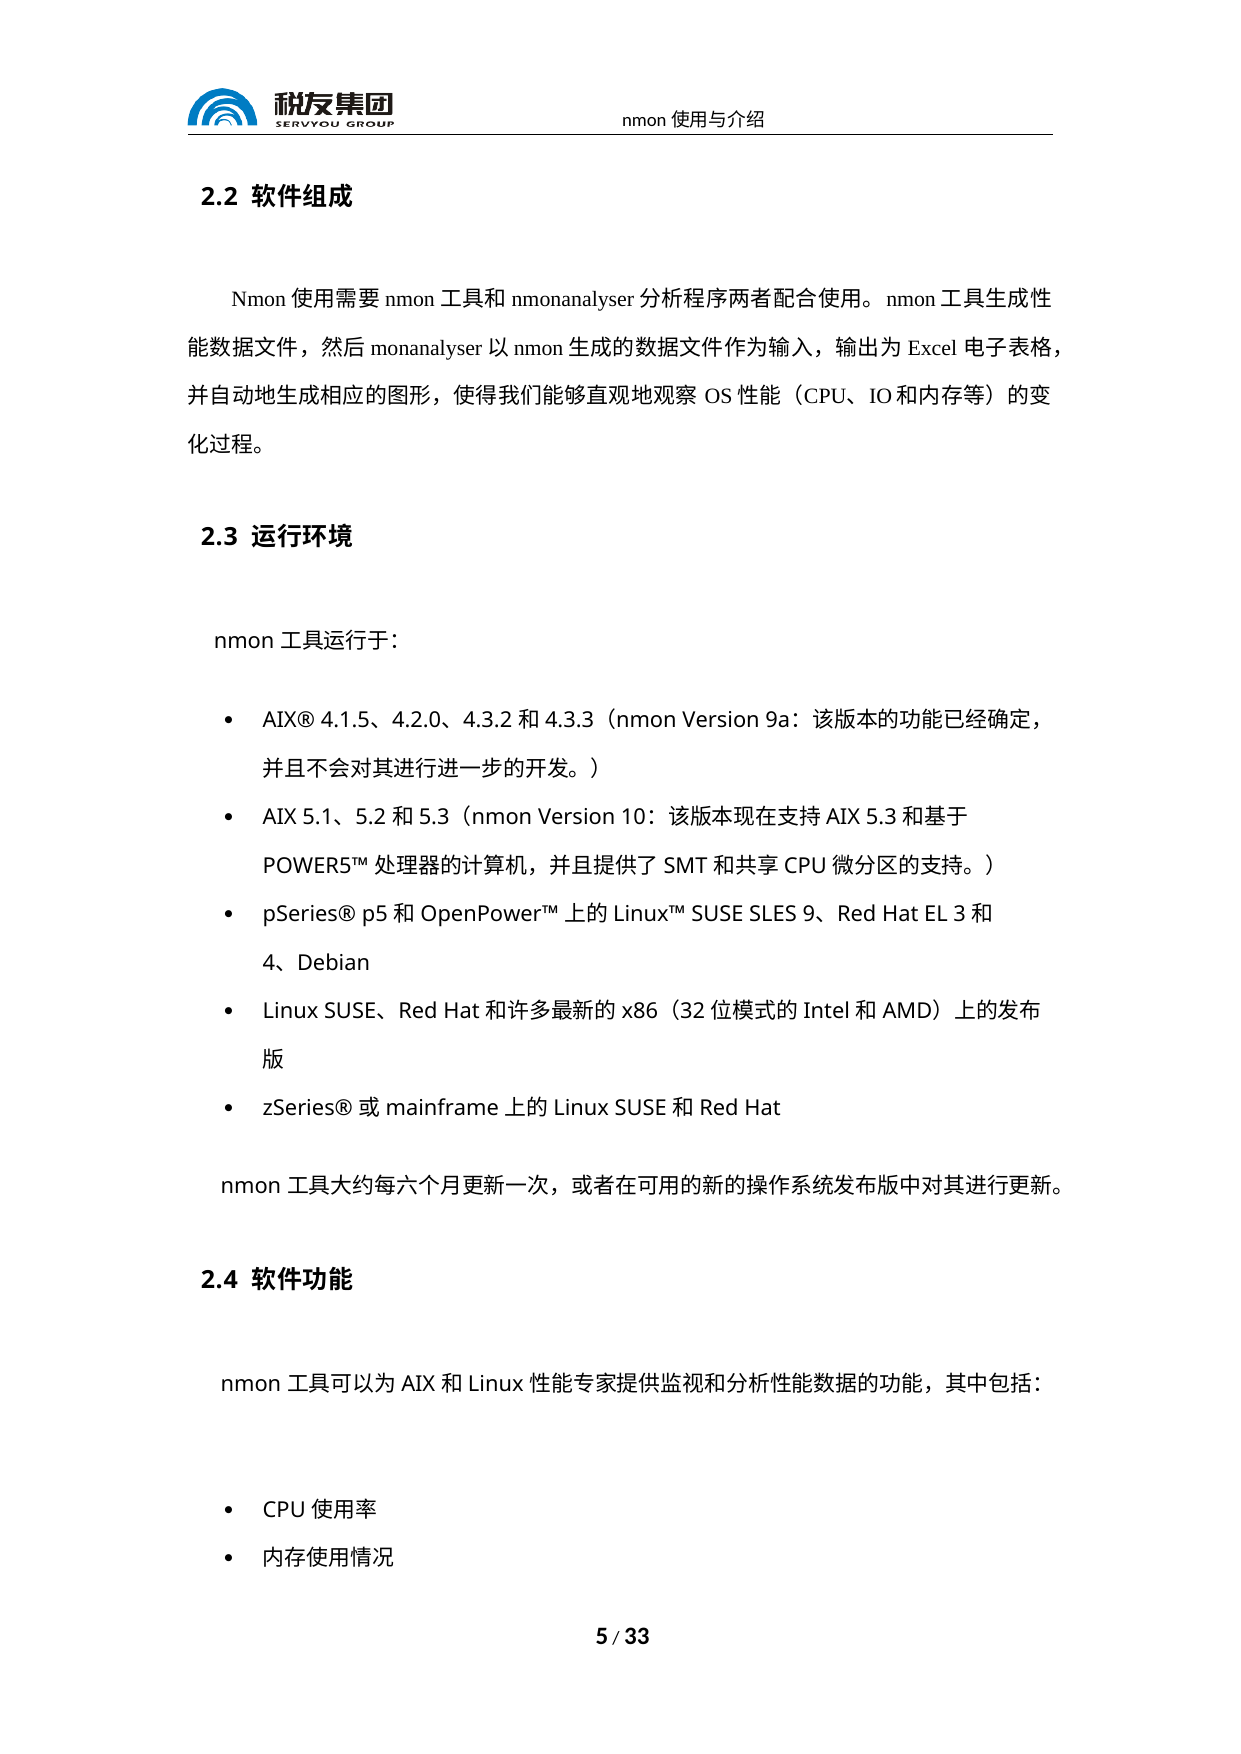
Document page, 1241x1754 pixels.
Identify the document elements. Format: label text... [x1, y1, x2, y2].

text nmon 工具运行于： [187, 623, 1053, 655]
list CPU 使用率 [225, 1492, 1053, 1524]
subtitle 软件功能 [201, 1245, 1053, 1310]
list pSeries® p5 和 OpenPower™ 上的 Linux™ SUSE SLES 9、Red Hat EL 3 和 4、Debian [225, 896, 1053, 977]
text nmon 工具大约每六个月更新一次，或者在可用的新的操作系统发布版中对其进行更新。 [187, 1167, 1053, 1200]
text Nmon使用需要nmon工具和nmonanalyser分析程序两者配合使用。nmon工具生成性能数据文件，然后monanalyser以nmon生成的数据文件作为输入，输出为Excel 电子表格，并自动地生成相应的图形，使得我们能够直观地观察OS性能（CPU、IO和内存等）的变化过程。 [187, 281, 1053, 459]
list zSeries® 或 mainframe 上的 Linux SUSE 和 Red Hat [225, 1090, 1053, 1122]
list 内存使用情况 [225, 1540, 1053, 1572]
list AIX 5.1、5.2 和 5.3（nmon Version 10：该版本现在支持 AIX 5.3 和基于 POWER5™ 处理器的计算机，并且提供了 SMT 和共享 CPU 微分区的支持。） [225, 798, 1053, 880]
list AIX® 4.1.5、4.2.0、4.3.2 和 4.3.3（nmon Version 9a：该版本的功能已经确定，并且不会对其进行进一步的开发。） [225, 701, 1053, 783]
list Linux SUSE、Red Hat 和许多最新的 x86（32 位模式的 Intel 和 AMD）上的发布版 [225, 993, 1053, 1074]
subtitle 运行环境 [201, 502, 1053, 567]
subtitle 软件组成 [201, 162, 1053, 227]
text nmon 工具可以为 AIX 和 Linux 性能专家提供监视和分析性能数据的功能，其中包括： [187, 1365, 1053, 1447]
picture [187, 88, 394, 127]
